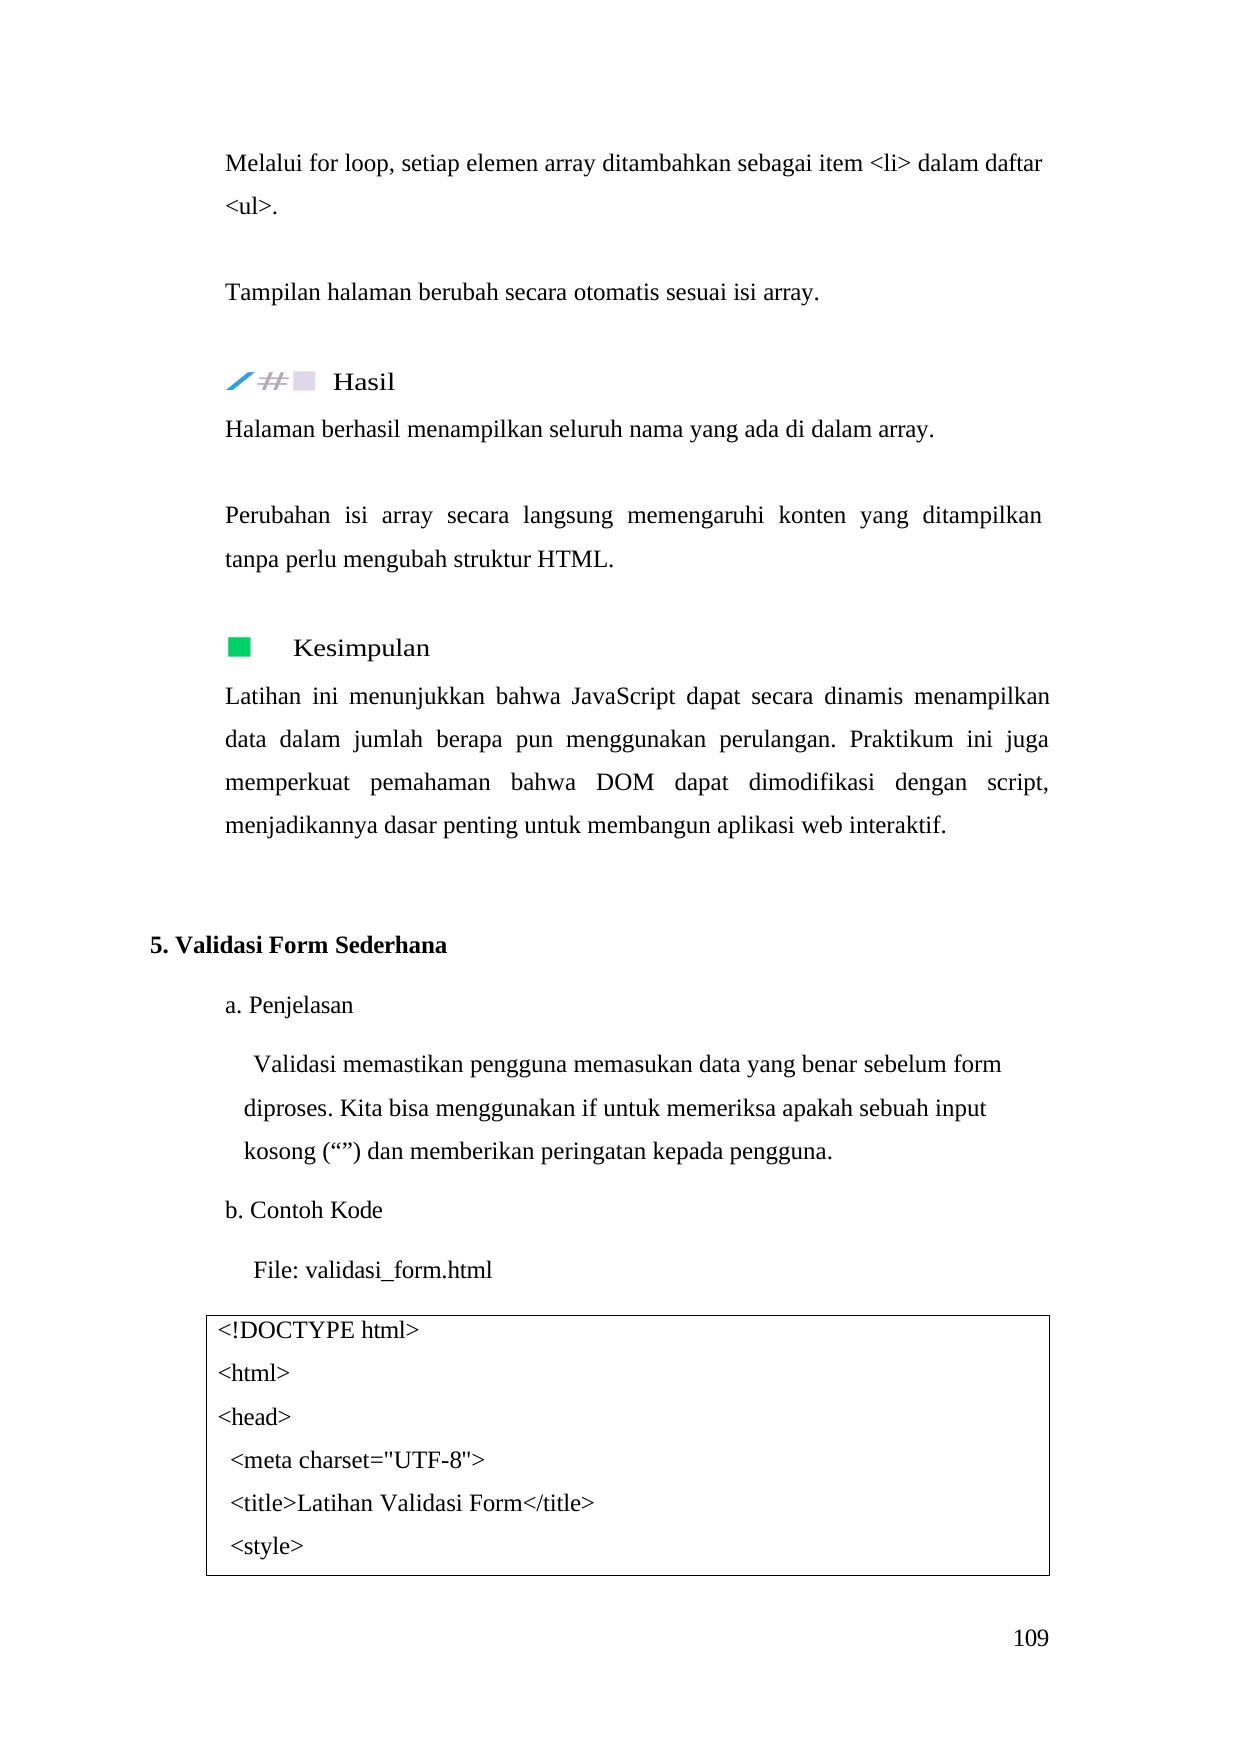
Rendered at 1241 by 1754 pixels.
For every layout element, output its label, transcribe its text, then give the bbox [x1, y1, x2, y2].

text File: validasi_form.html [253, 1255, 1137, 1284]
list Contoh Kode [225, 1195, 1137, 1224]
text Latihan ini menunjukkan bahwa JavaScript dapat secara dinamis menampilkan data dalam jumlah berapa pun menggunakan perulangan. Praktikum ini juga memperkuat pemahaman bahwa DOM dapat dimodifikasi dengan script, menjadikannya dasar penting untuk membangun aplikasi web interaktif. [225, 681, 1050, 839]
text Halaman berhasil menampilkan seluruh nama yang ada di dalam array. [225, 414, 1137, 443]
list Penjelasan [225, 990, 1137, 1018]
text Perubahan isi array secara langsung memengaruhi konten yang ditampilkan tanpa perlu mengubah struktur HTML. [225, 501, 1042, 572]
text <ul>. [225, 191, 1137, 220]
text ⬛ Kesimpulan [225, 630, 1137, 664]
subtitle Validasi Form Sederhana [150, 930, 1137, 959]
text Melalui for loop, setiap elemen array ditambahkan sebagai item <li> dalam daftar [225, 148, 1137, 177]
text Validasi memastikan pengguna memasukan data yang benar sebelum form diproses. Kita bisa menggunakan if untuk memeriksa apakah sebuah input kosong (“”) dan memberikan peringatan kepada pengguna. [244, 1049, 1050, 1164]
text Tampilan halaman berubah secara otomatis sesuai isi array. [225, 277, 1137, 306]
text /#⬛ Hasil [225, 364, 1137, 398]
